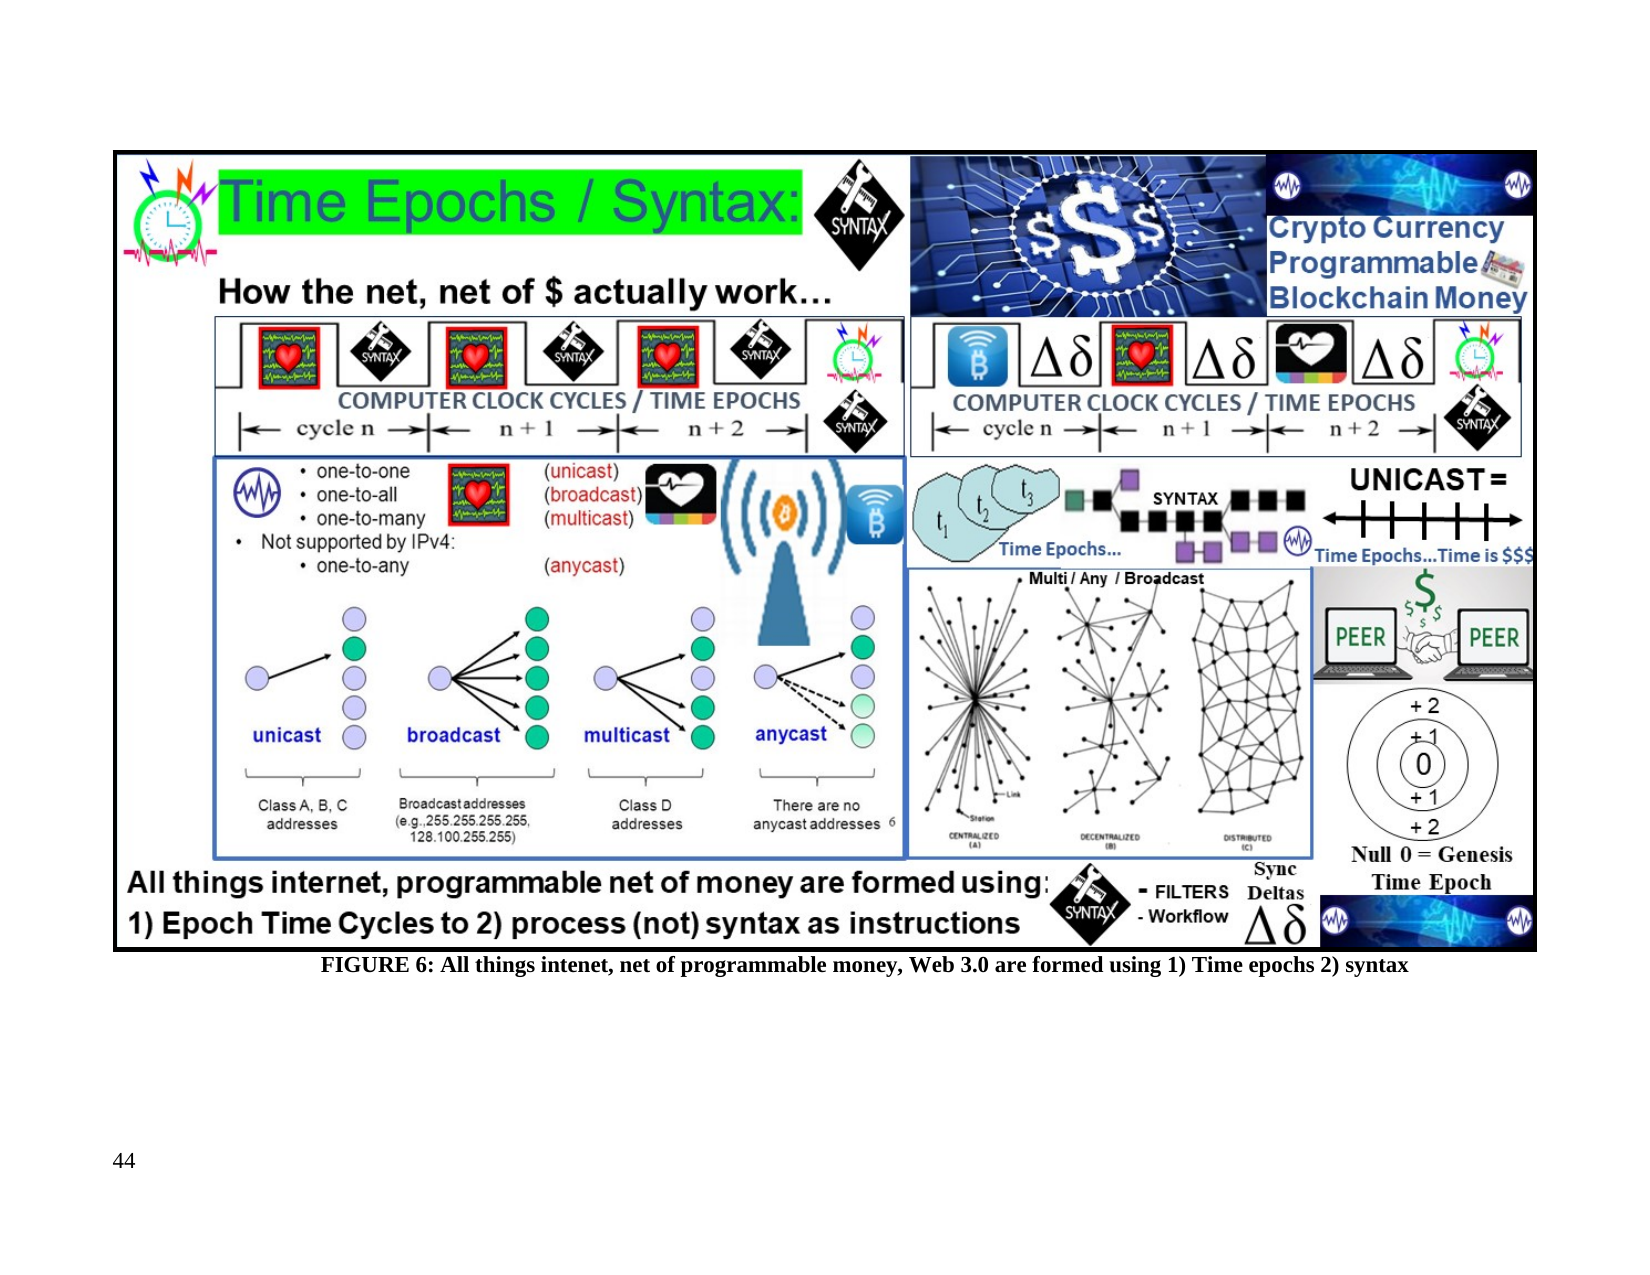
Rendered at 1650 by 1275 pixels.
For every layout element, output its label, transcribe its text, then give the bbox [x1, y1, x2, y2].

picture [117, 154, 1533, 947]
text FIGURE 6: All things intenet, net of programmable money, Web 3.0 are formed using 1) Time epochs 2) syntax [37, 952, 1612, 978]
